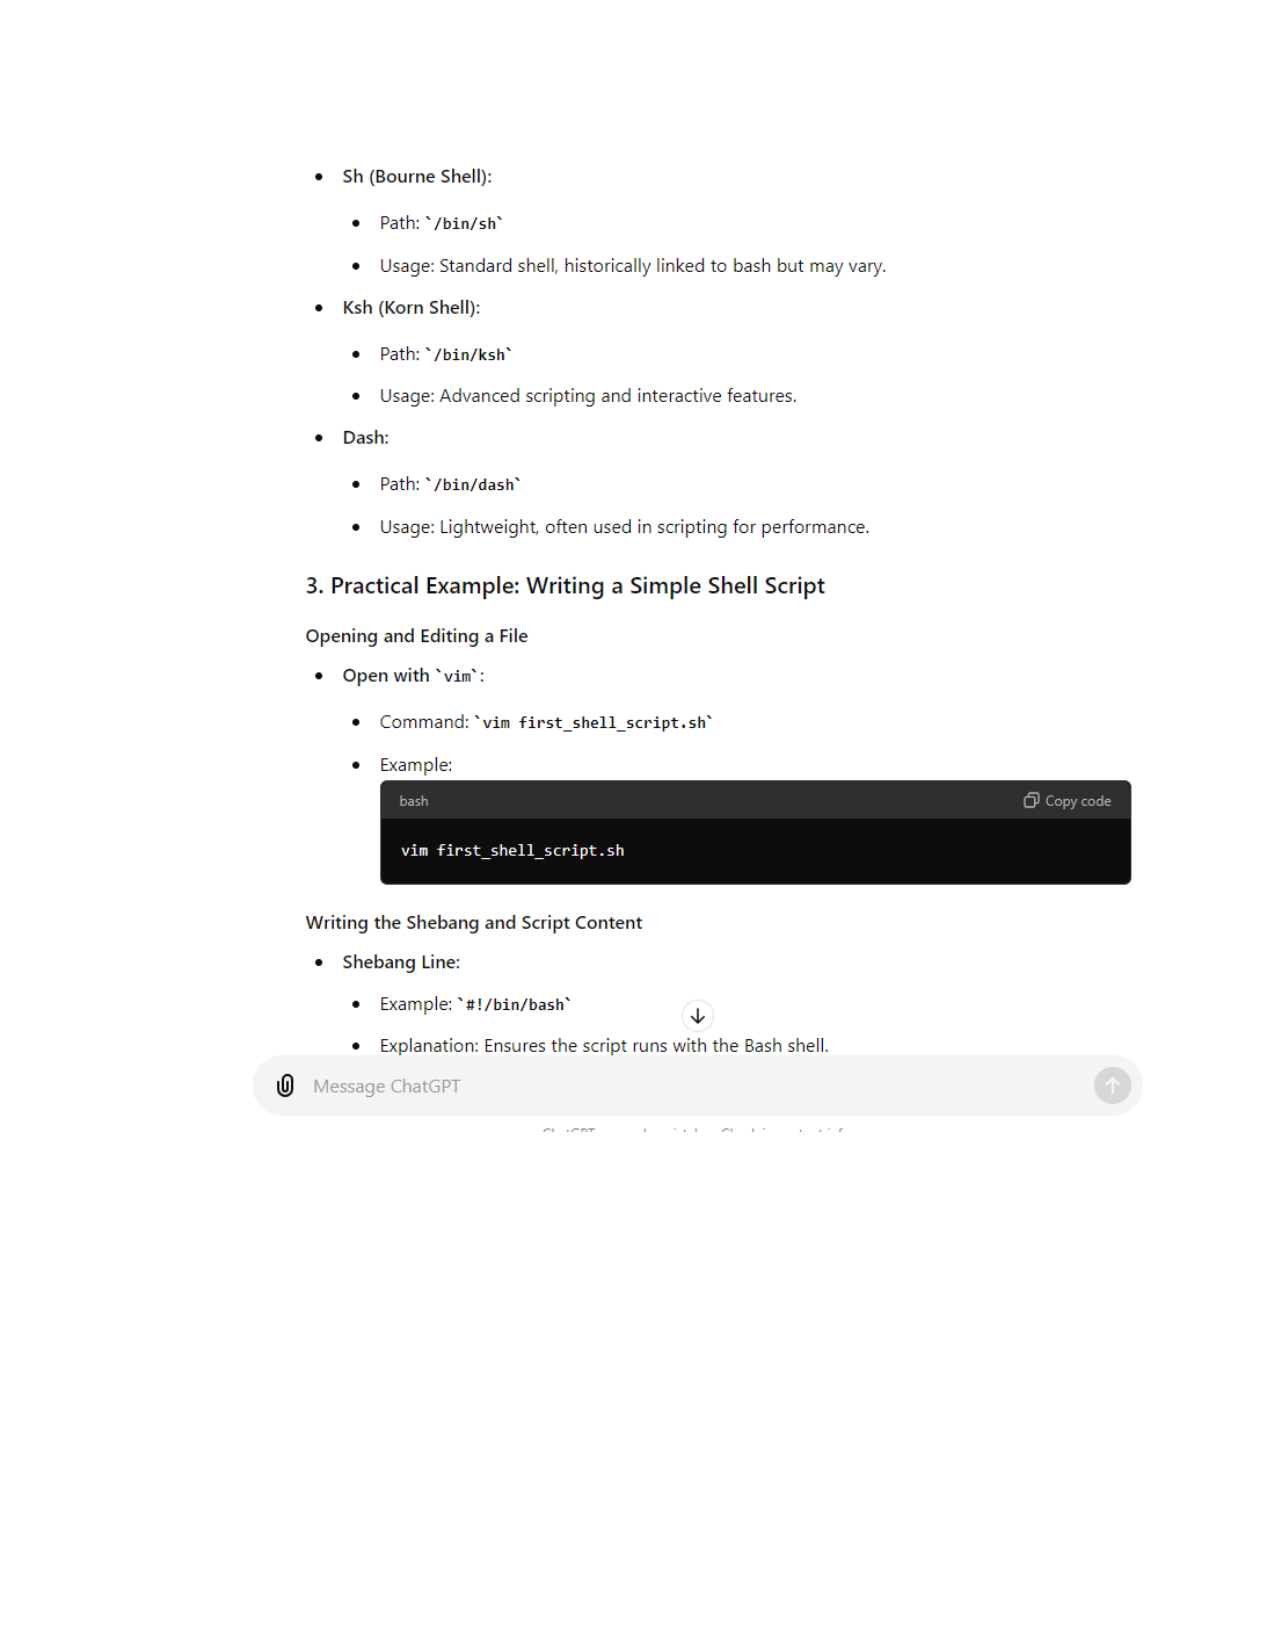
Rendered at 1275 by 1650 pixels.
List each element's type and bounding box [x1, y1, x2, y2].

picture [225, 150, 1200, 1132]
